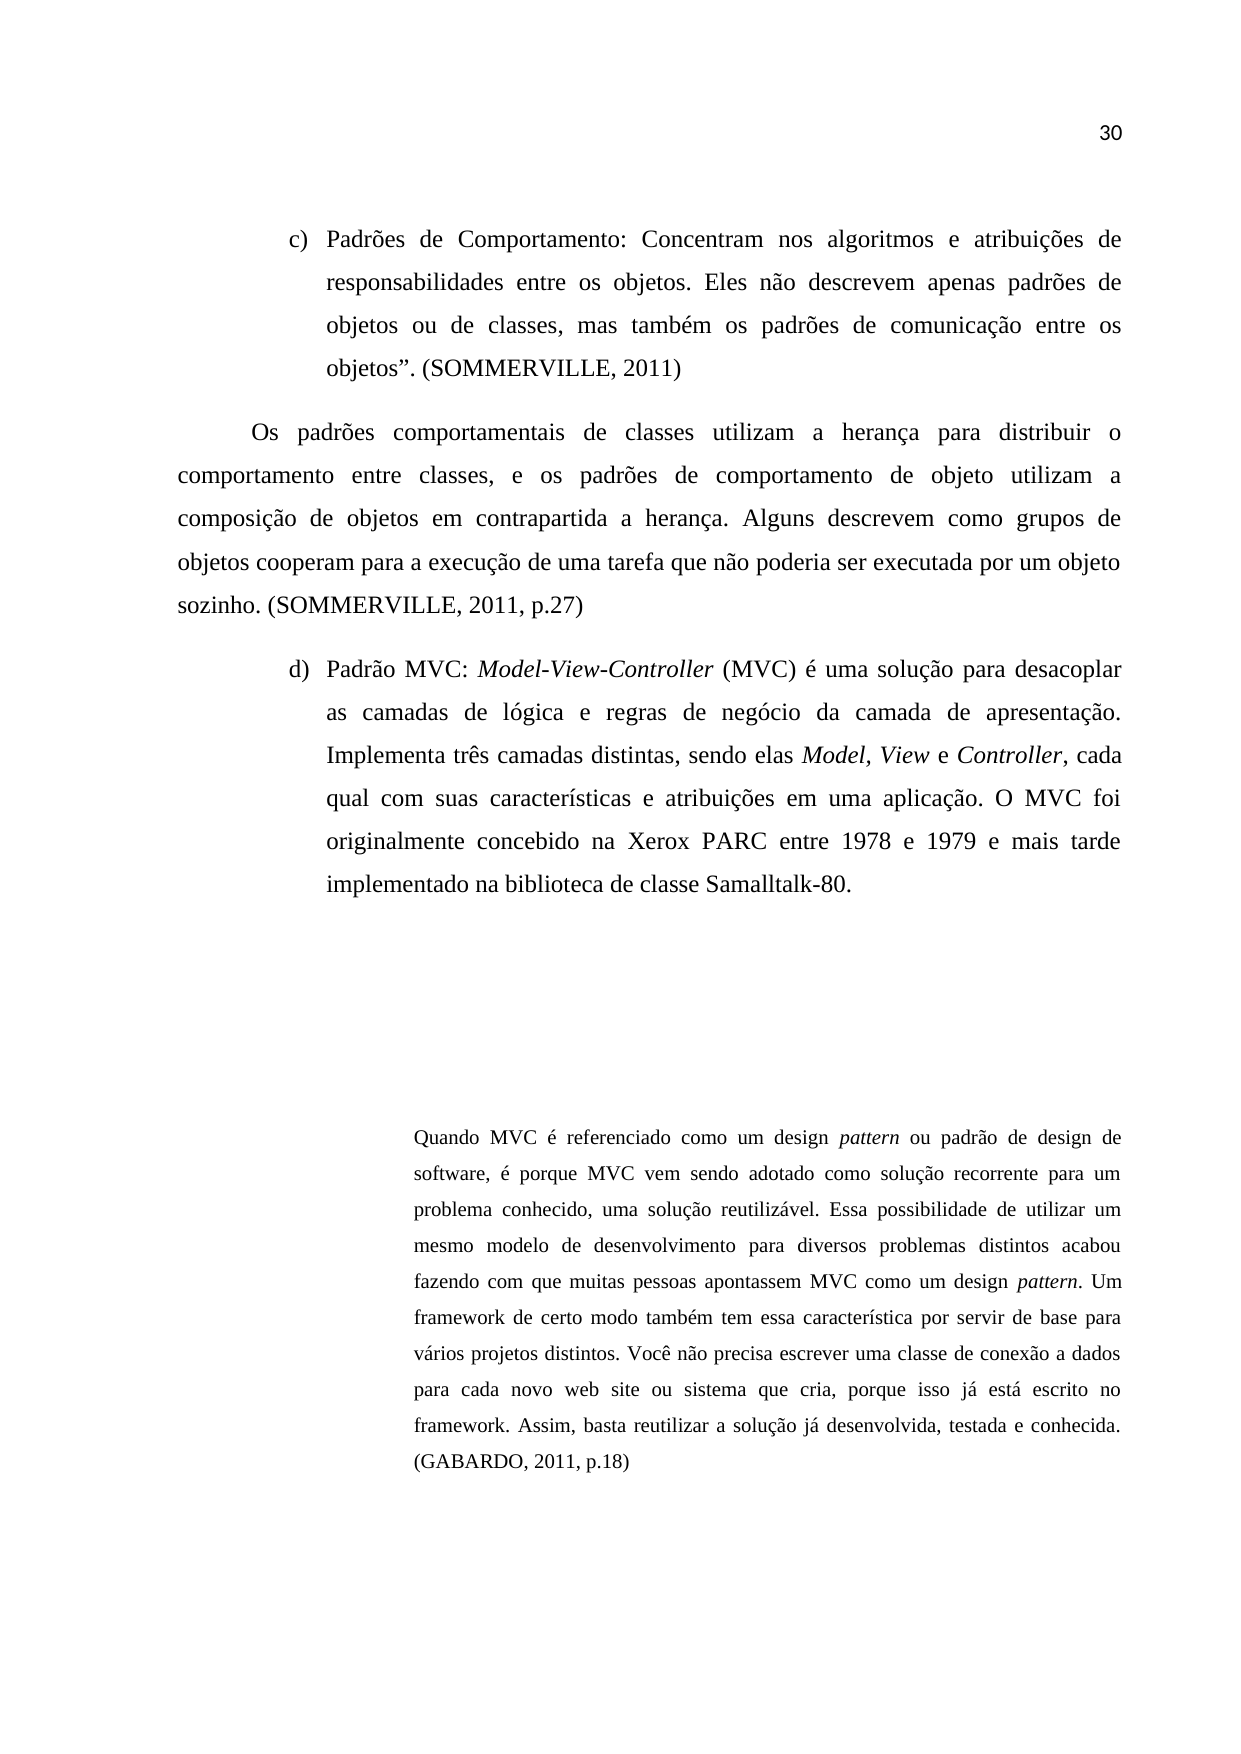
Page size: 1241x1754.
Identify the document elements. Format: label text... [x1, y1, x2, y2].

list Padrão MVC: Model-View-Controller (MVC) é uma solução para desacoplar as camadas de lógica e regras de negócio da camada de apresentação. Implementa três camadas distintas, sendo elas Model, View e Controller, cada qual com suas características e atribuições em uma aplicação. O MVC foi originalmente concebido na Xerox PARC entre 1978 e 1979 e mais tarde implementado na biblioteca de classe Samalltalk-80. [288, 654, 1122, 898]
list Padrões de Comportamento: Concentram nos algoritmos e atribuições de responsabilidades entre os objetos. Eles não descrevem apenas padrões de objetos ou de classes, mas também os padrões de comunicação entre os objetos”. (SOMMERVILLE, 2011) [288, 224, 1122, 382]
text Quando MVC é referenciado como um design pattern ou padrão de design de software, é porque MVC vem sendo adotado como solução recorrente para um problema conhecido, uma solução reutilizável. Essa possibilidade de utilizar um mesmo modelo de desenvolvimento para diversos problemas distintos acabou fazendo com que muitas pessoas apontassem MVC como um design pattern. Um framework de certo modo também tem essa característica por servir de base para vários projetos distintos. Você não precisa escrever uma classe de conexão a dados para cada novo web site ou sistema que cria, porque isso já está escrito no framework. Assim, basta reutilizar a solução já desenvolvida, testada e conhecida. (GABARDO, 2011, p.18) [413, 1125, 1122, 1473]
text Os padrões comportamentais de classes utilizam a herança para distribuir o comportamento entre classes, e os padrões de comportamento de objeto utilizam a composição de objetos em contrapartida a herança. Alguns descrevem como grupos de objetos cooperam para a execução de uma tarefa que não poderia ser executada por um objeto sozinho. (SOMMERVILLE, 2011, p.27) [177, 417, 1122, 618]
